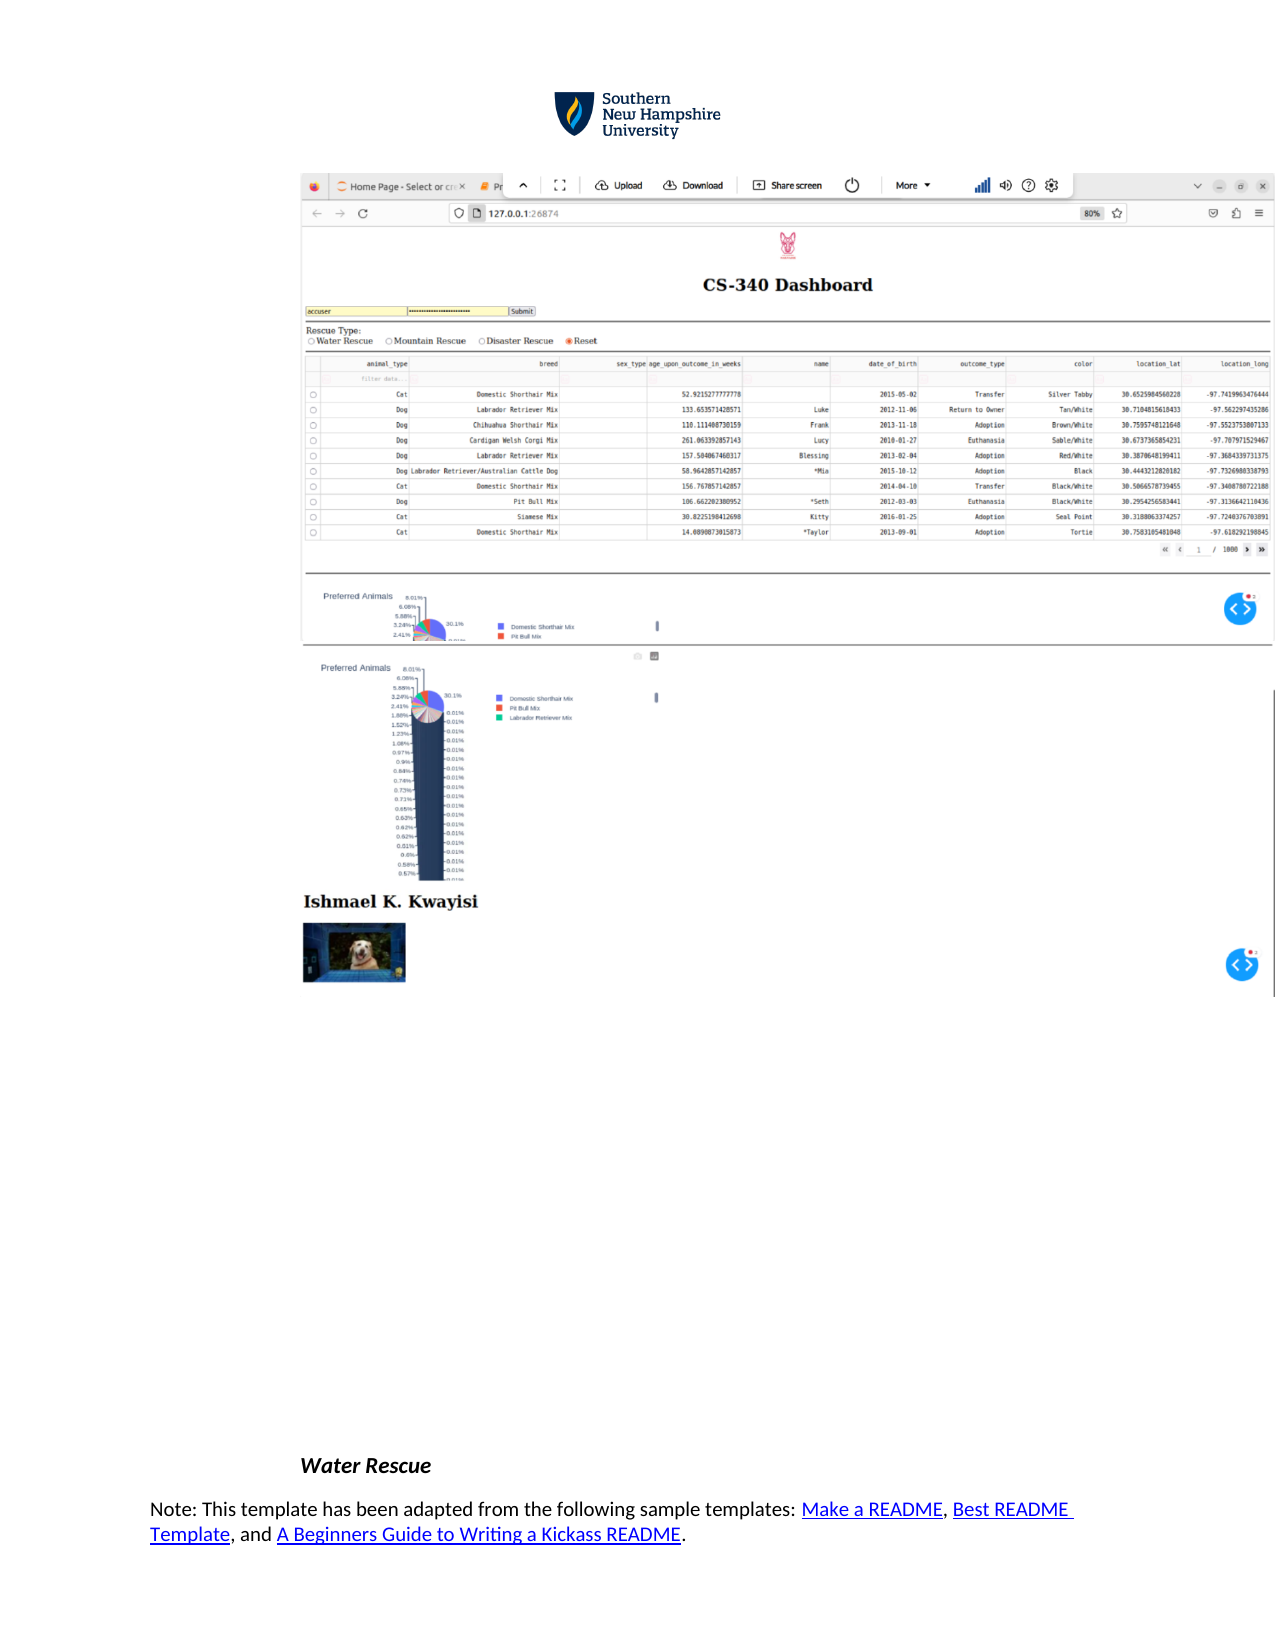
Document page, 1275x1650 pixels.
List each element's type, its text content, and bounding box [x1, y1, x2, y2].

picture [546, 75, 729, 154]
picture [300, 173, 1275, 997]
subtitle Water Rescue [225, 1451, 1125, 1479]
